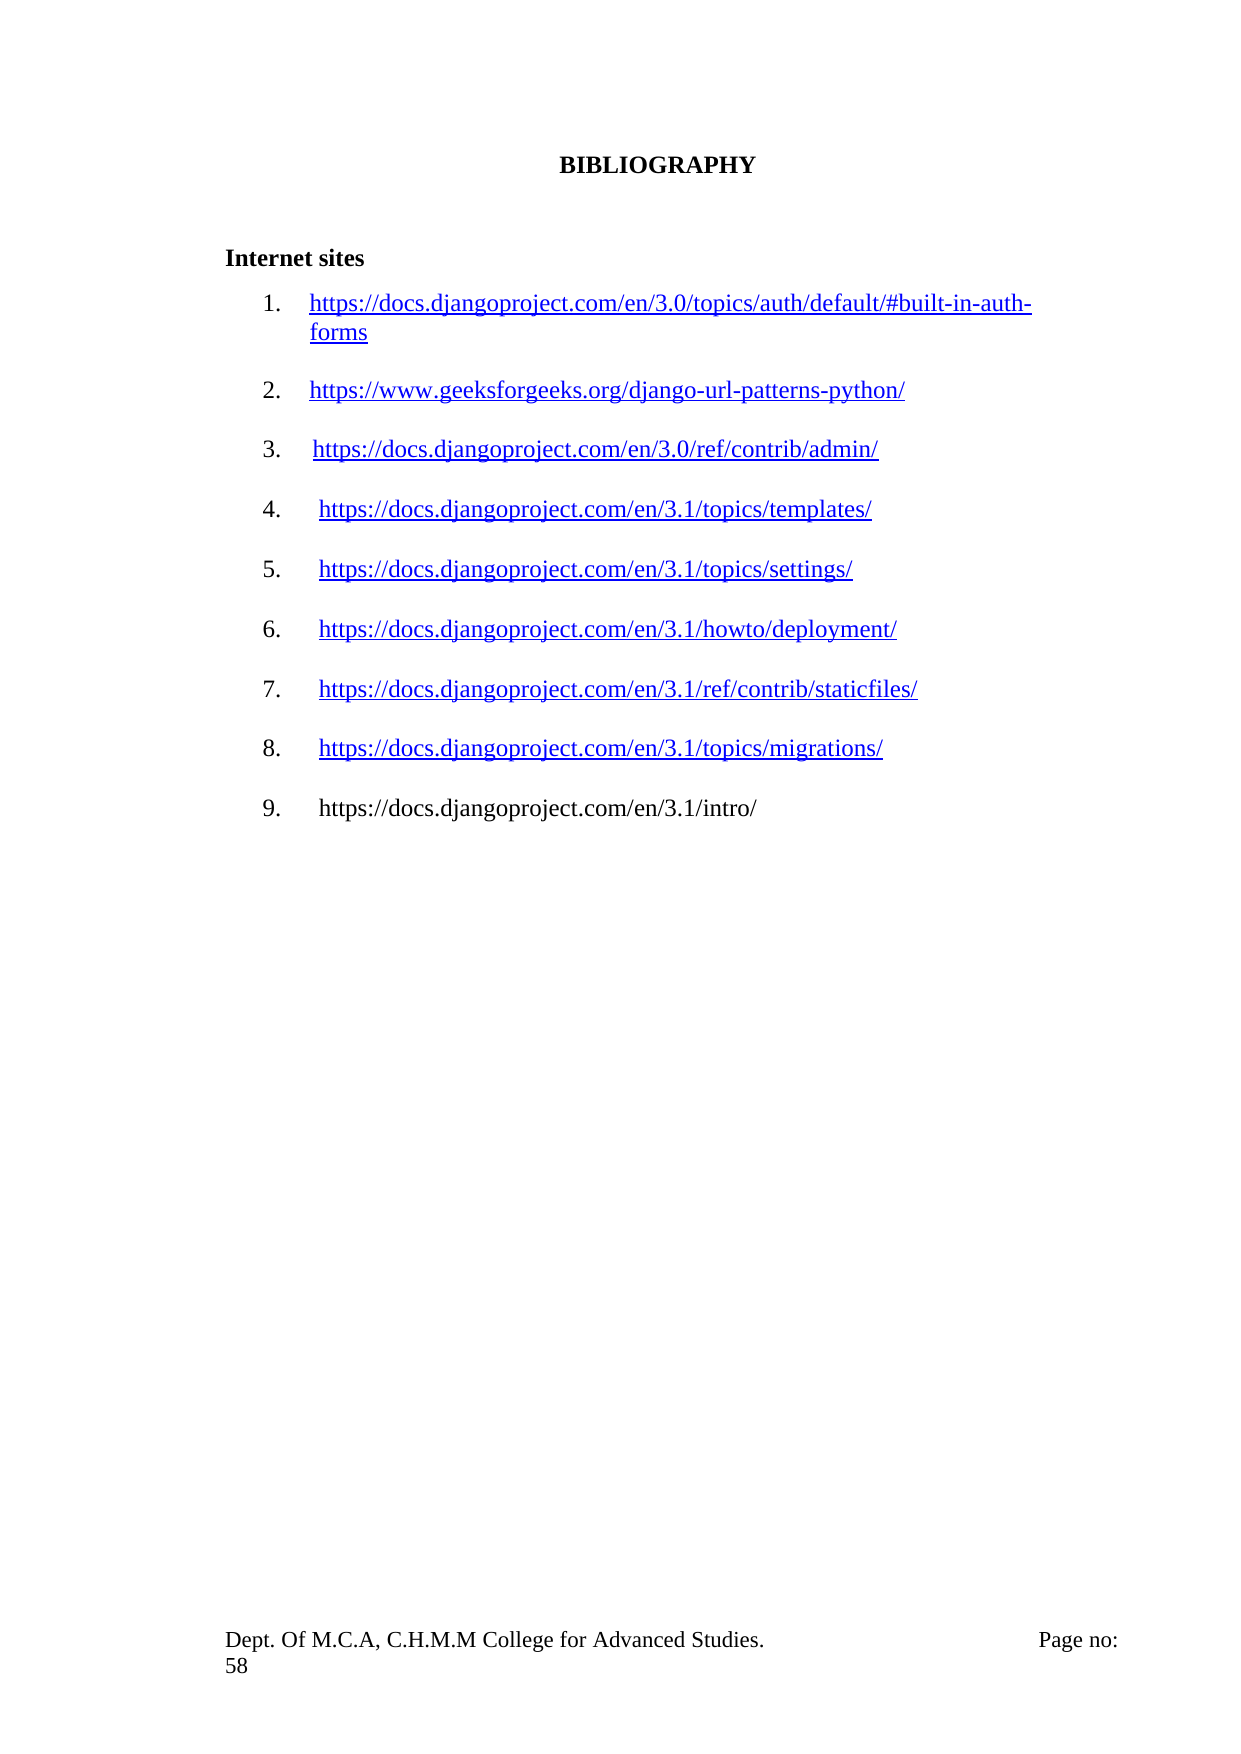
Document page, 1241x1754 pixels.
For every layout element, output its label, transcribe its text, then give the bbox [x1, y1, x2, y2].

list https://www.geeksforgeeks.org/django-url-patterns-python/ [262, 375, 1090, 403]
list https://docs.djangoproject.com/en/3.1/intro/ [262, 793, 1090, 822]
list https://docs.djangoproject.com/en/3.1/topics/settings/ [262, 554, 1090, 583]
list https://docs.djangoproject.com/en/3.0/topics/auth/default/#built-in-auth-forms [262, 288, 1090, 346]
list https://docs.djangoproject.com/en/3.1/topics/templates/ [262, 494, 1090, 523]
list https://docs.djangoproject.com/en/3.1/howto/deployment/ [262, 614, 1090, 643]
text BIBLIOGRAPHY [225, 150, 1090, 179]
text Internet sites [225, 243, 1090, 272]
list https://docs.djangoproject.com/en/3.0/ref/contrib/admin/ [253, 434, 1090, 463]
list https://docs.djangoproject.com/en/3.1/ref/contrib/staticfiles/ [262, 674, 1090, 702]
list https://docs.djangoproject.com/en/3.1/topics/migrations/ [262, 733, 1090, 762]
